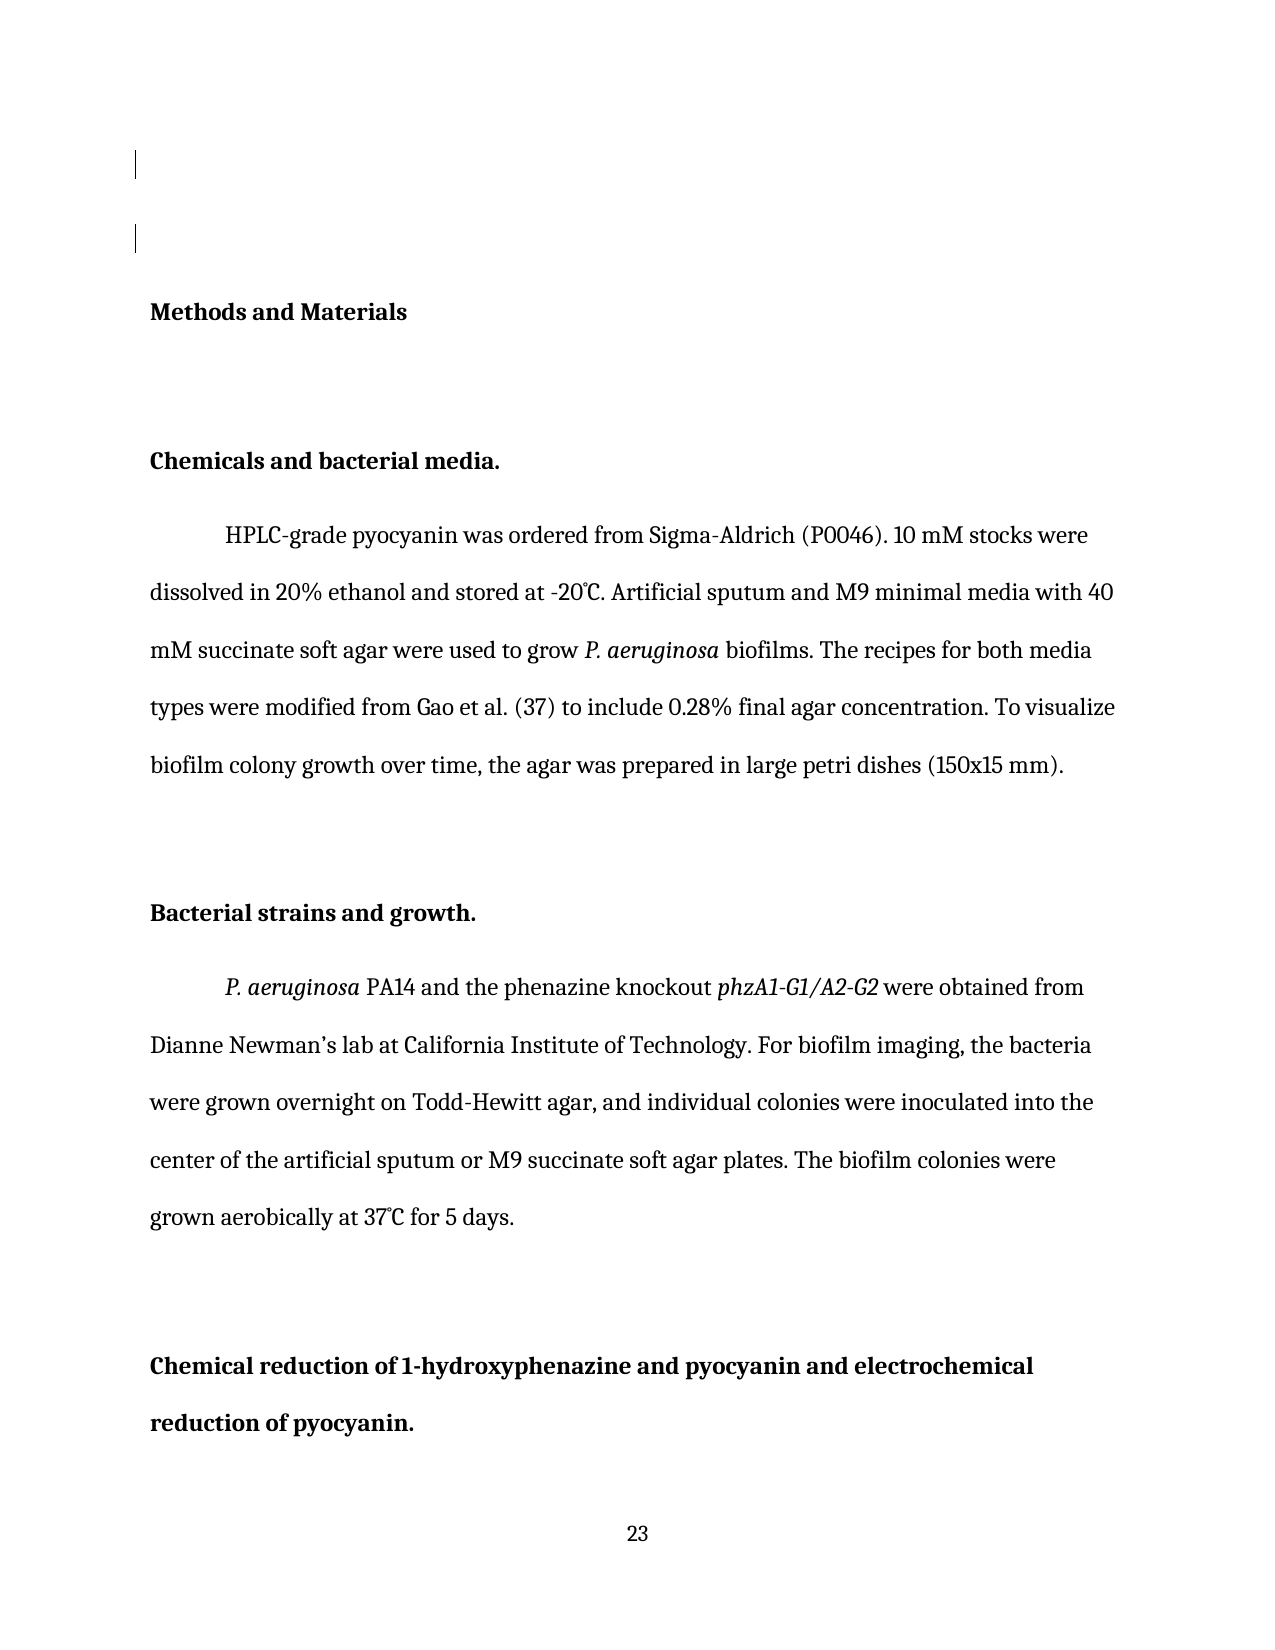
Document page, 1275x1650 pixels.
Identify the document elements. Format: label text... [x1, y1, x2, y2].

text P. aeruginosa PA14 and the phenazine knockout phzA1-G1/A2-G2 were obtained from Dianne Newman’s lab at California Institute of Technology. For biofilm imaging, the bacteria were grown overnight on Todd-Hewitt agar, and individual colonies were inoculated into the center of the artificial sputum or M9 succinate soft agar plates. The biofilm colonies were grown aerobically at 37˚C for 5 days. [150, 973, 1125, 1232]
text Methods and Materials [150, 298, 1125, 327]
text Chemical reduction of 1-hydroxyphenazine and pyocyanin and electrochemical reduction of pyocyanin. [150, 1352, 1125, 1438]
text HPLC-grade pyocyanin was ordered from Sigma-Aldrich (P0046). 10 mM stocks were dissolved in 20% ethanol and stored at -20˚C. Artificial sputum and M9 minimal media with 40 mM succinate soft agar were used to grow P. aeruginosa biofilms. The recipes for both media types were modified from Gao et al. (37) to include 0.28% final agar concentration. To visualize biofilm colony growth over time, the agar was prepared in large petri dishes (150x15 mm). [150, 521, 1125, 779]
text Bacterial strains and growth. [150, 899, 1125, 928]
text Chemicals and bacterial media. [150, 447, 1125, 475]
